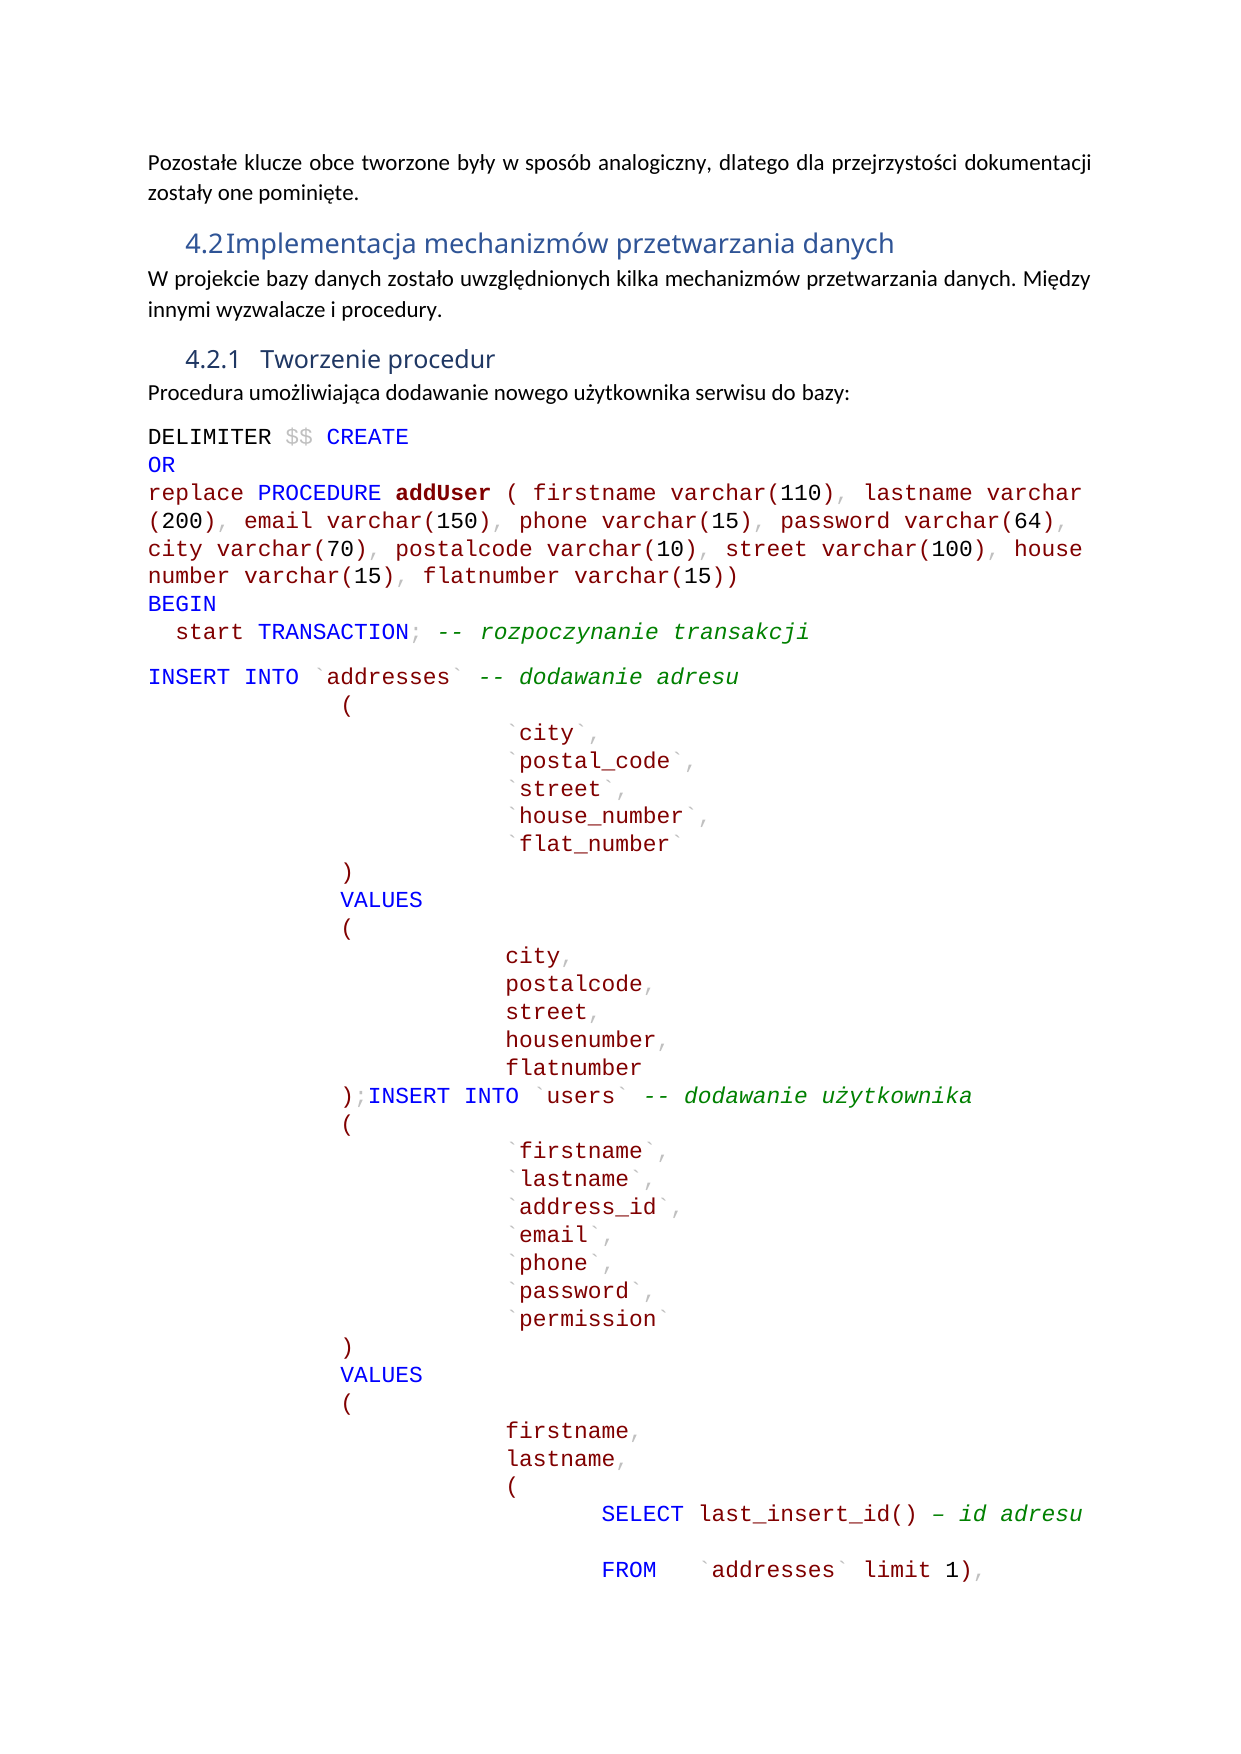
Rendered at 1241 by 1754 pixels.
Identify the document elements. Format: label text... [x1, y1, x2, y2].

text Pozostałe klucze obce tworzone były w sposób analogiczny, dlatego dla przejrzystości dokumentacji zostały one pominięte. [148, 148, 1093, 206]
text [148, 665, 1093, 1584]
text Procedura umożliwiająca dodawanie nowego użytkownika serwisu do bazy: [148, 378, 1093, 406]
text W projekcie bazy danych zostało uwzględnionych kilka mechanizmów przetwarzania danych. Między innymi wyzwalacze i procedury. [148, 264, 1093, 323]
subtitle Implementacja mechanizmów przetwarzania danych [185, 225, 1093, 262]
text DELIMITER $$ CREATE OR replace PROCEDURE addUser ( firstname varchar(110), lastname varchar(200), email varchar(150), phone varchar(15), password varchar(64), city varchar(70), postalcode varchar(10), street varchar(100), housenumber varchar(15), flatnumber varchar(15)) BEGIN start TRANSACTION; -- rozpoczynanie transakcji [148, 425, 1093, 647]
subtitle Tworzenie procedur [185, 342, 1093, 376]
